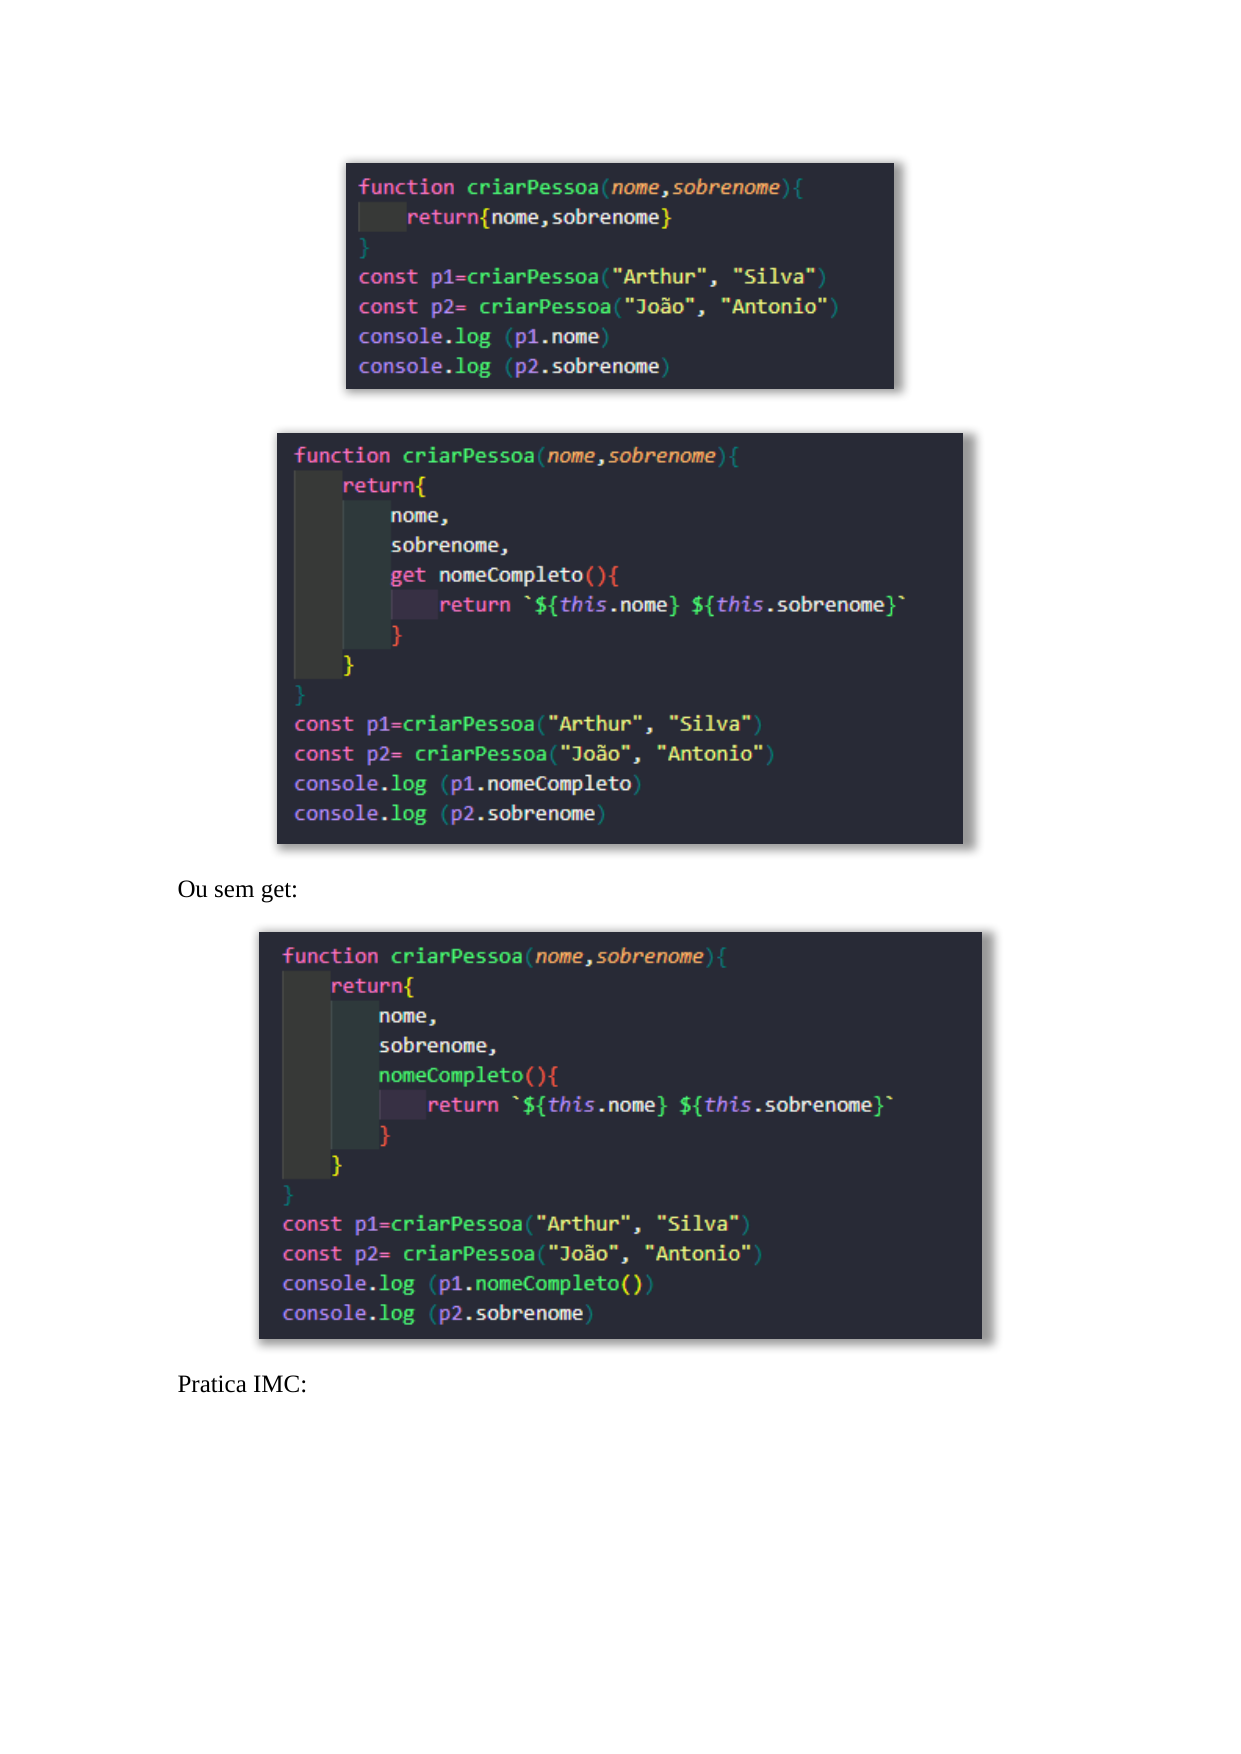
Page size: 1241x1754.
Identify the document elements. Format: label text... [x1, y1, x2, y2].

picture [259, 932, 982, 1339]
text Pratica IMC: [177, 1369, 1063, 1397]
picture [346, 163, 894, 389]
picture [277, 433, 963, 844]
text Ou sem get: [177, 874, 1063, 902]
